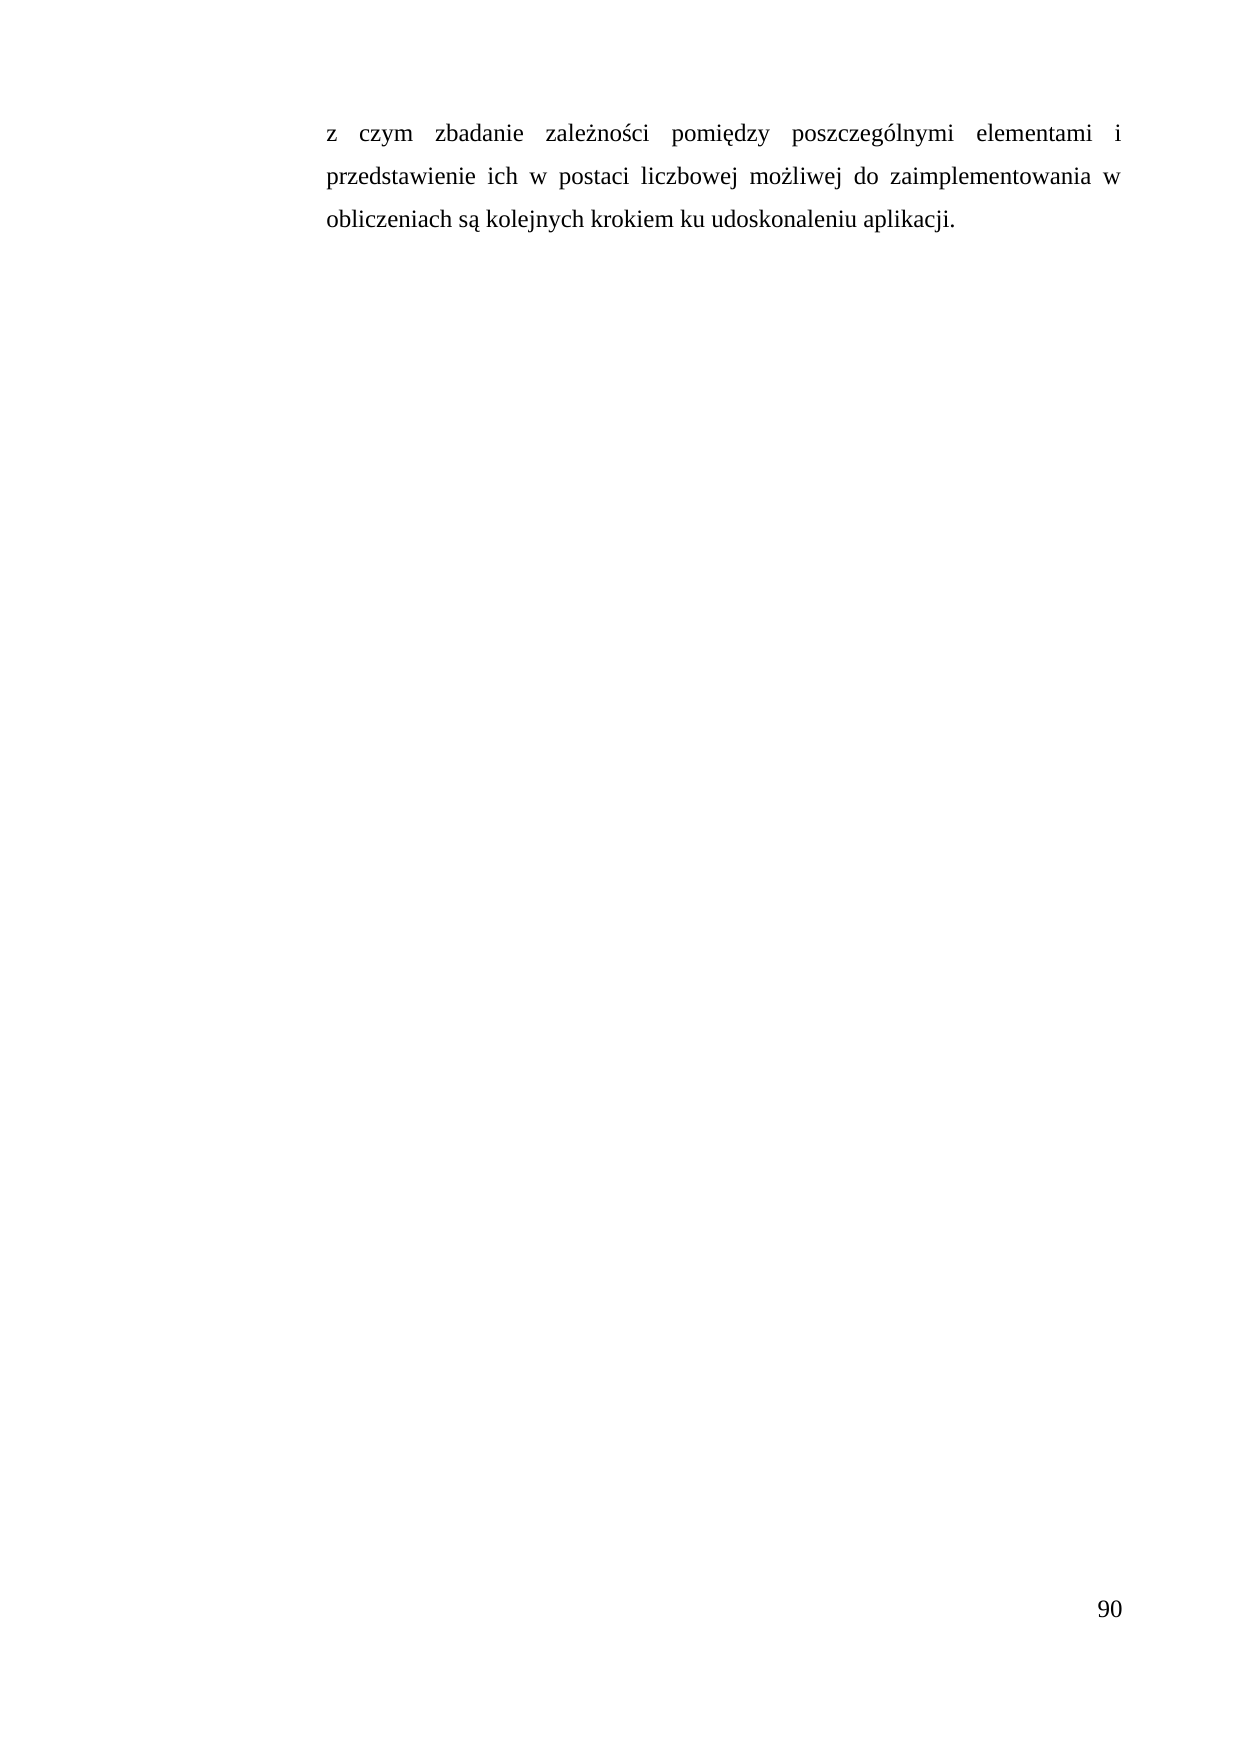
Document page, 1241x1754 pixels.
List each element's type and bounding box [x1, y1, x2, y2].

list [288, 118, 1122, 233]
